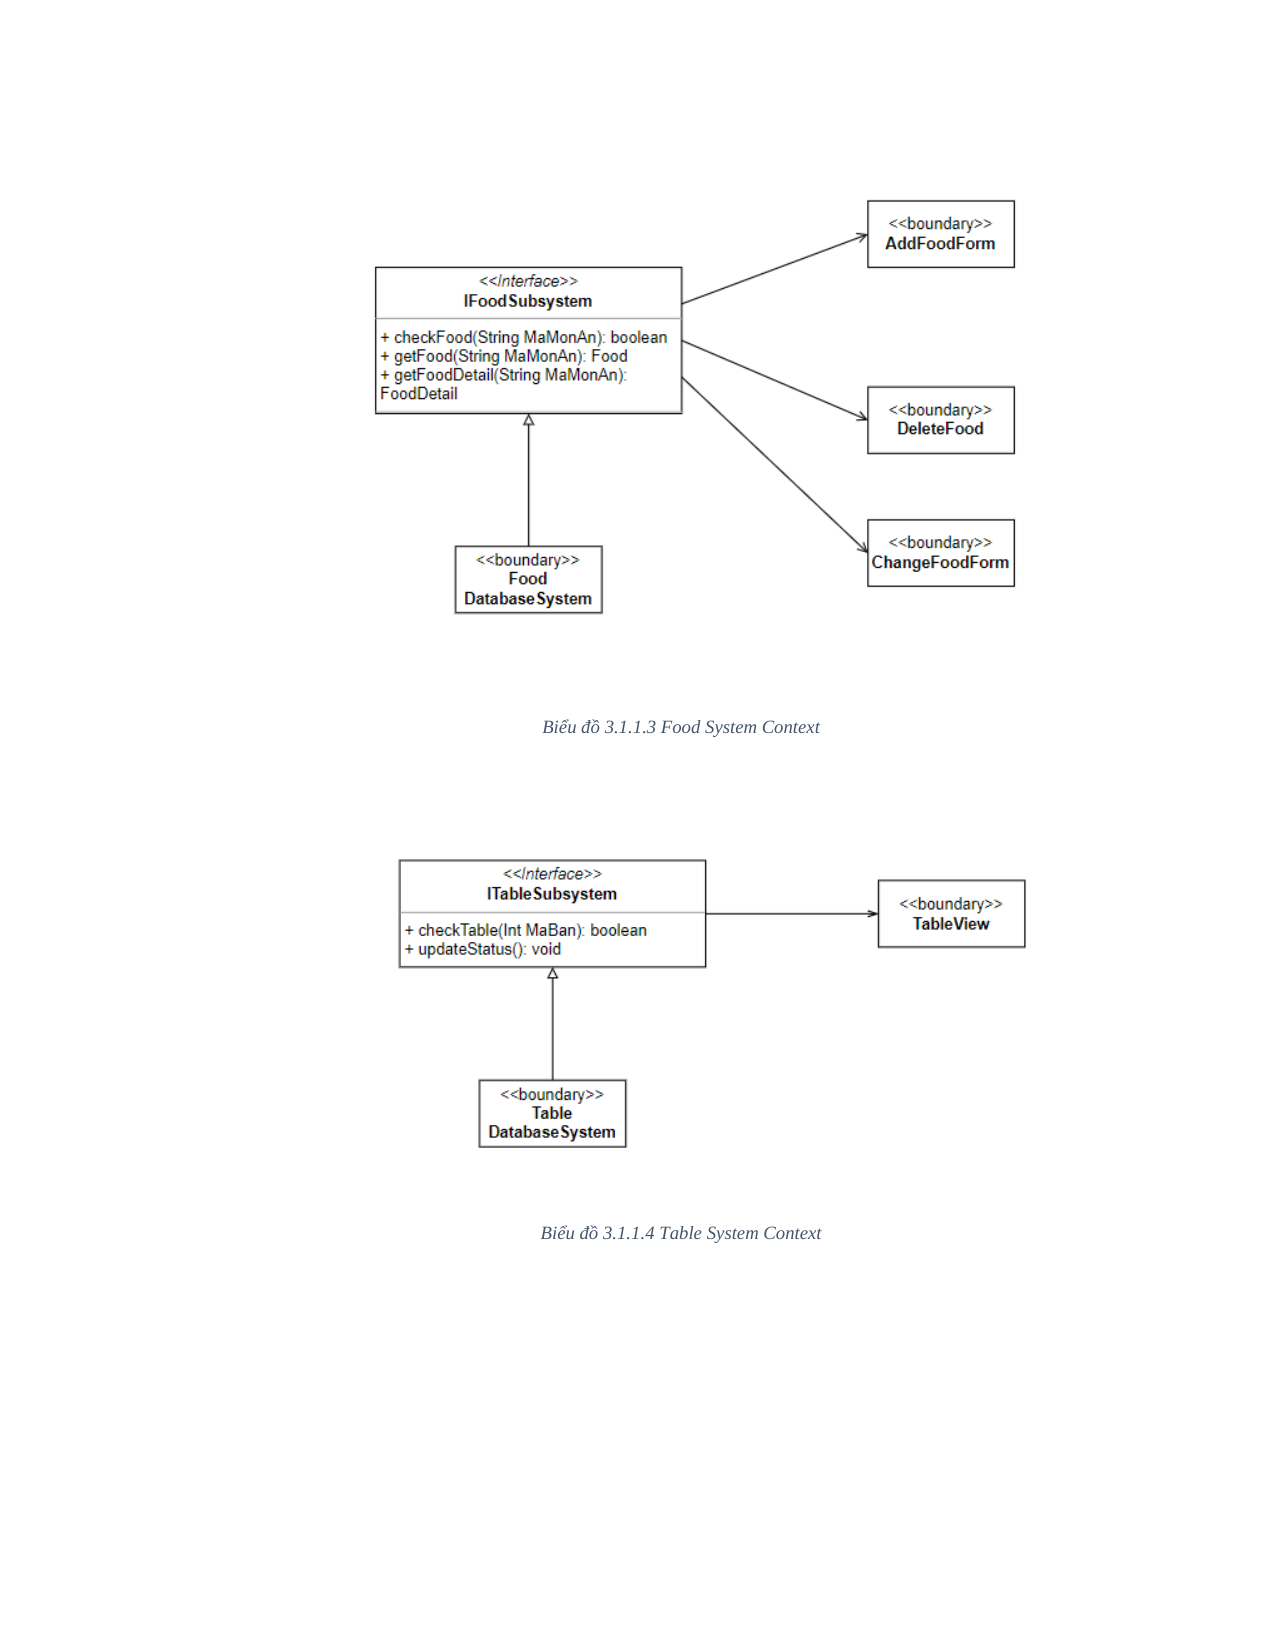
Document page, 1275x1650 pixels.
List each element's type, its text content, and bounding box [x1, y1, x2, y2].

text Biểu đồ 3.1.1. Table System Context [207, 1222, 1157, 1243]
picture [252, 758, 1112, 1203]
text Biểu đồ 3.1.1. Food System Context [207, 716, 1157, 738]
picture [255, 118, 1109, 697]
